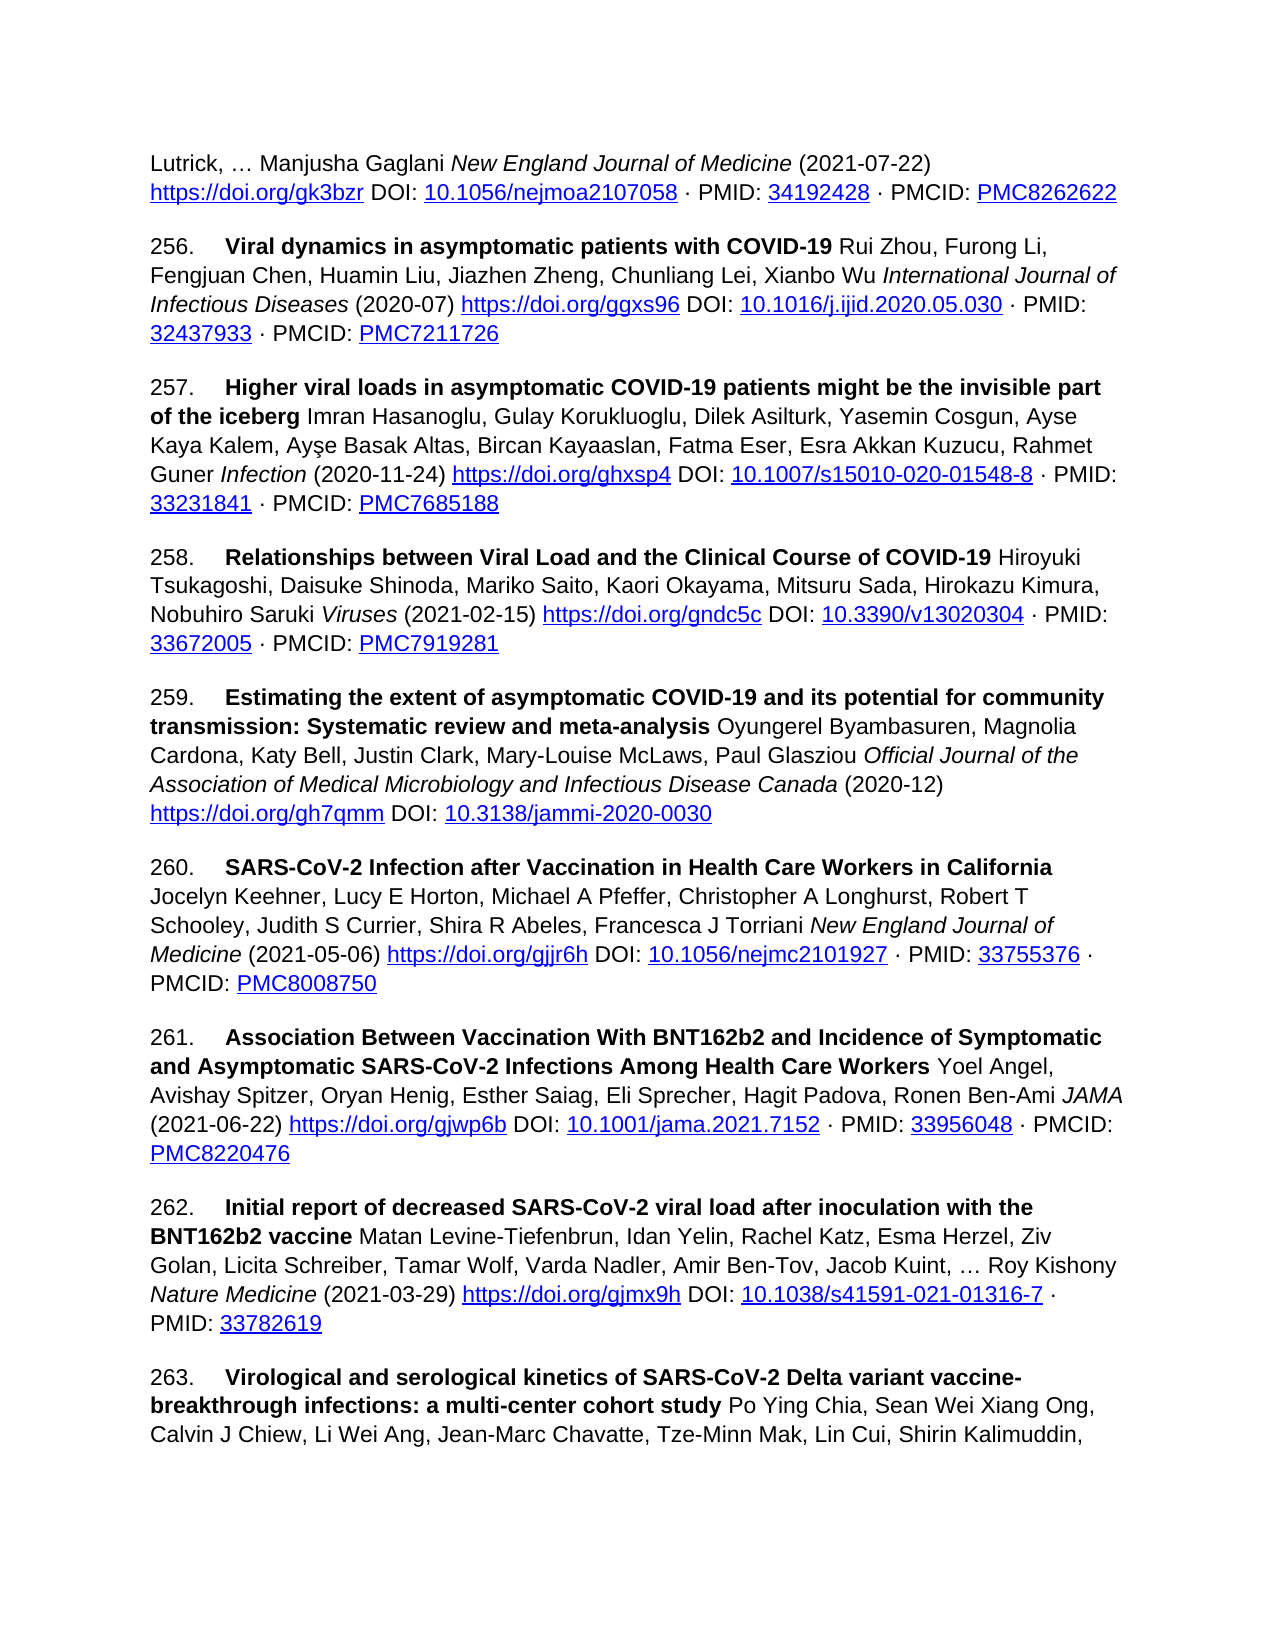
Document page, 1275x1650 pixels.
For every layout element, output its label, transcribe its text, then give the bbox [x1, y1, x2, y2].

text 261. Association Between Vaccination With BNT162b2 and Incidence of Symptomatic and Asymptomatic SARS-CoV-2 Infections Among Health Care Workers Yoel Angel, Avishay Spitzer, Oryan Henig, Esther Saiag, Eli Sprecher, Hagit Padova, Ronen Ben-Ami JAMA (2021-06-22) https://doi.org/gjwp6b DOI: 10.1001/jama.2021.7152 · PMID: 33956048 · PMCID: PMC8220476 [150, 1024, 1125, 1166]
text 256. Viral dynamics in asymptomatic patients with COVID-19 Rui Zhou, Furong Li, Fengjuan Chen, Huamin Liu, Jiazhen Zheng, Chunliang Lei, Xianbo Wu International Journal of Infectious Diseases (2020-07) https://doi.org/ggxs96 DOI: 10.1016/j.ijid.2020.05.030 · PMID: 32437933 · PMCID: PMC7211726 [150, 233, 1125, 346]
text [150, 1363, 1125, 1448]
text 258. Relationships between Viral Load and the Clinical Course of COVID-19 Hiroyuki Tsukagoshi, Daisuke Shinoda, Mariko Saito, Kaori Okayama, Mitsuru Sada, Hirokazu Kimura, Nobuhiro Saruki Viruses (2021-02-15) https://doi.org/gndc5c DOI: 10.3390/v13020304 · PMID: 33672005 · PMCID: PMC7919281 [150, 543, 1125, 657]
text 260. SARS-CoV-2 Infection after Vaccination in Health Care Workers in California Jocelyn Keehner, Lucy E Horton, Michael A Pfeffer, Christopher A Longhurst, Robert T Schooley, Judith S Currier, Shira R Abeles, Francesca J Torriani New England Journal of Medicine (2021-05-06) https://doi.org/gjjr6h DOI: 10.1056/nejmc2101927 · PMID: 33755376 · PMCID: PMC8008750 [150, 854, 1125, 996]
text 259. Estimating the extent of asymptomatic COVID-19 and its potential for community transmission: Systematic review and meta-analysis Oyungerel Byambasuren, Magnolia Cardona, Katy Bell, Justin Clark, Mary-Louise McLaws, Paul Glasziou Official Journal of the Association of Medical Microbiology and Infectious Disease Canada (2020-12) https://doi.org/gh7qmm DOI: 10.3138/jammi-2020-0030 [150, 684, 1125, 827]
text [150, 150, 1125, 205]
text 257. Higher viral loads in asymptomatic COVID-19 patients might be the invisible part of the iceberg Imran Hasanoglu, Gulay Korukluoglu, Dilek Asilturk, Yasemin Cosgun, Ayse Kaya Kalem, Ayşe Basak Altas, Bircan Kayaaslan, Fatma Eser, Esra Akkan Kuzucu, Rahmet Guner Infection (2020-11-24) https://doi.org/ghxsp4 DOI: 10.1007/s15010-020-01548-8 · PMID: 33231841 · PMCID: PMC7685188 [150, 374, 1125, 516]
text 262. Initial report of decreased SARS-CoV-2 viral load after inoculation with the BNT162b2 vaccine Matan Levine-Tiefenbrun, Idan Yelin, Rachel Katz, Esma Herzel, Ziv Golan, Licita Schreiber, Tamar Wolf, Varda Nadler, Amir Ben-Tov, Jacob Kuint, … Roy Kishony Nature Medicine (2021-03-29) https://doi.org/gjmx9h DOI: 10.1038/s41591-021-01316-7 · PMID: 33782619 [150, 1194, 1125, 1336]
